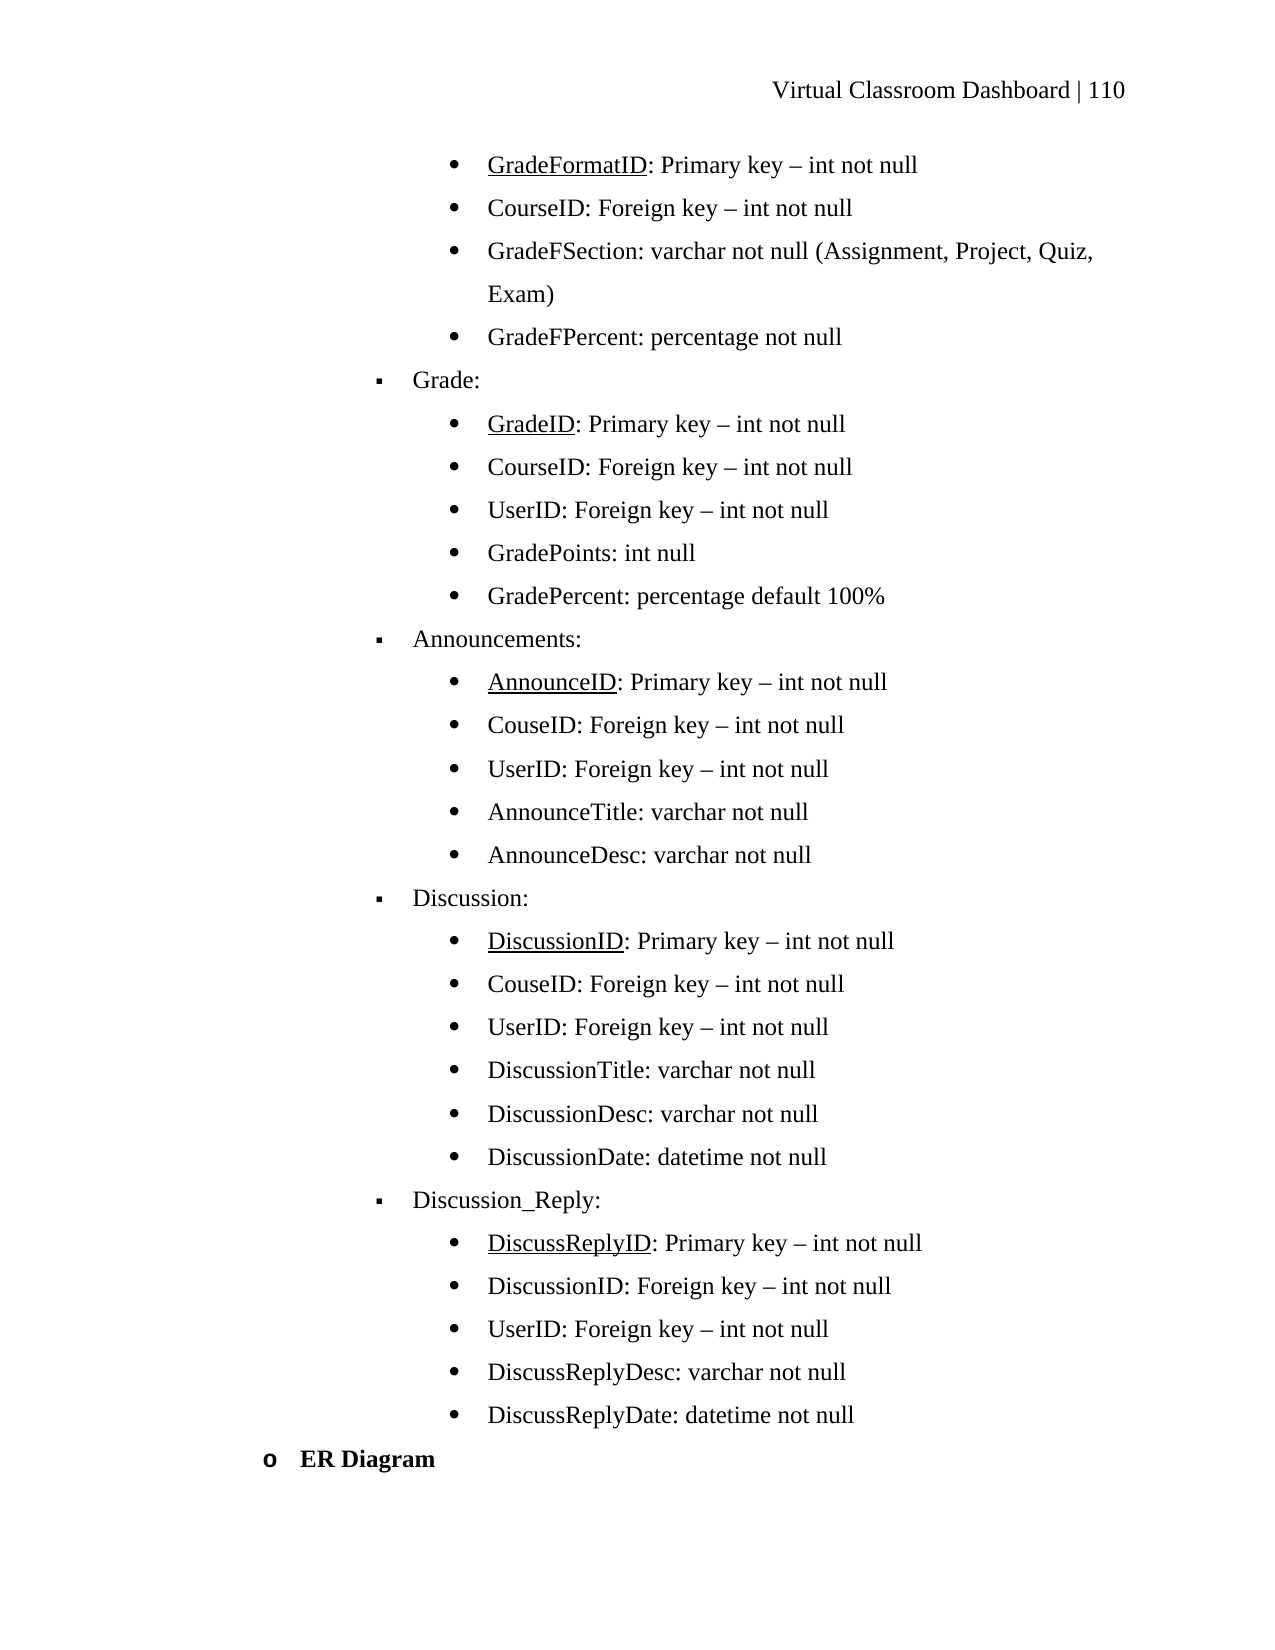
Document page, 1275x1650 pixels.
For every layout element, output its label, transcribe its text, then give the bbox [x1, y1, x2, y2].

list GradeFormatID: Primary key – int not null [450, 150, 1125, 179]
list AnnounceTitle: varchar not null [450, 797, 1125, 826]
list Discussion: [375, 883, 1125, 912]
list DiscussionTitle: varchar not null [450, 1056, 1125, 1084]
list UserID: Foreign key – int not null [450, 754, 1125, 782]
list Discussion_Reply: [375, 1185, 1125, 1214]
list AnnounceDesc: varchar not null [450, 840, 1125, 869]
list UserID: Foreign key – int not null [450, 495, 1125, 524]
list DiscussReplyID: Primary key – int not null [450, 1228, 1125, 1257]
list AnnounceID: Primary key – int not null [450, 667, 1125, 696]
list CouseID: Foreign key – int not null [450, 711, 1125, 739]
list CouseID: Foreign key – int not null [450, 969, 1125, 998]
list DiscussionDesc: varchar not null [450, 1099, 1125, 1127]
list GradeFPercent: percentage not null [450, 322, 1125, 351]
list UserID: Foreign key – int not null [450, 1314, 1125, 1343]
list ER Diagram [262, 1444, 1125, 1474]
list Announcements: [375, 624, 1125, 653]
list Grade: [375, 366, 1125, 394]
list DiscussionID: Primary key – int not null [450, 926, 1125, 955]
list DiscussionID: Foreign key – int not null [450, 1271, 1125, 1300]
list GradeFSection: varchar not null (Assignment, Project, Quiz, Exam) [450, 236, 1125, 308]
list GradeID: Primary key – int not null [450, 409, 1125, 437]
list UserID: Foreign key – int not null [450, 1012, 1125, 1041]
list DiscussReplyDate: datetime not null [450, 1401, 1125, 1429]
list DiscussionDate: datetime not null [450, 1142, 1125, 1171]
list CourseID: Foreign key – int not null [450, 452, 1125, 481]
list GradePercent: percentage default 100% [450, 581, 1125, 610]
list CourseID: Foreign key – int not null [450, 193, 1125, 222]
list GradePoints: int null [450, 538, 1125, 567]
list DiscussReplyDesc: varchar not null [450, 1357, 1125, 1386]
